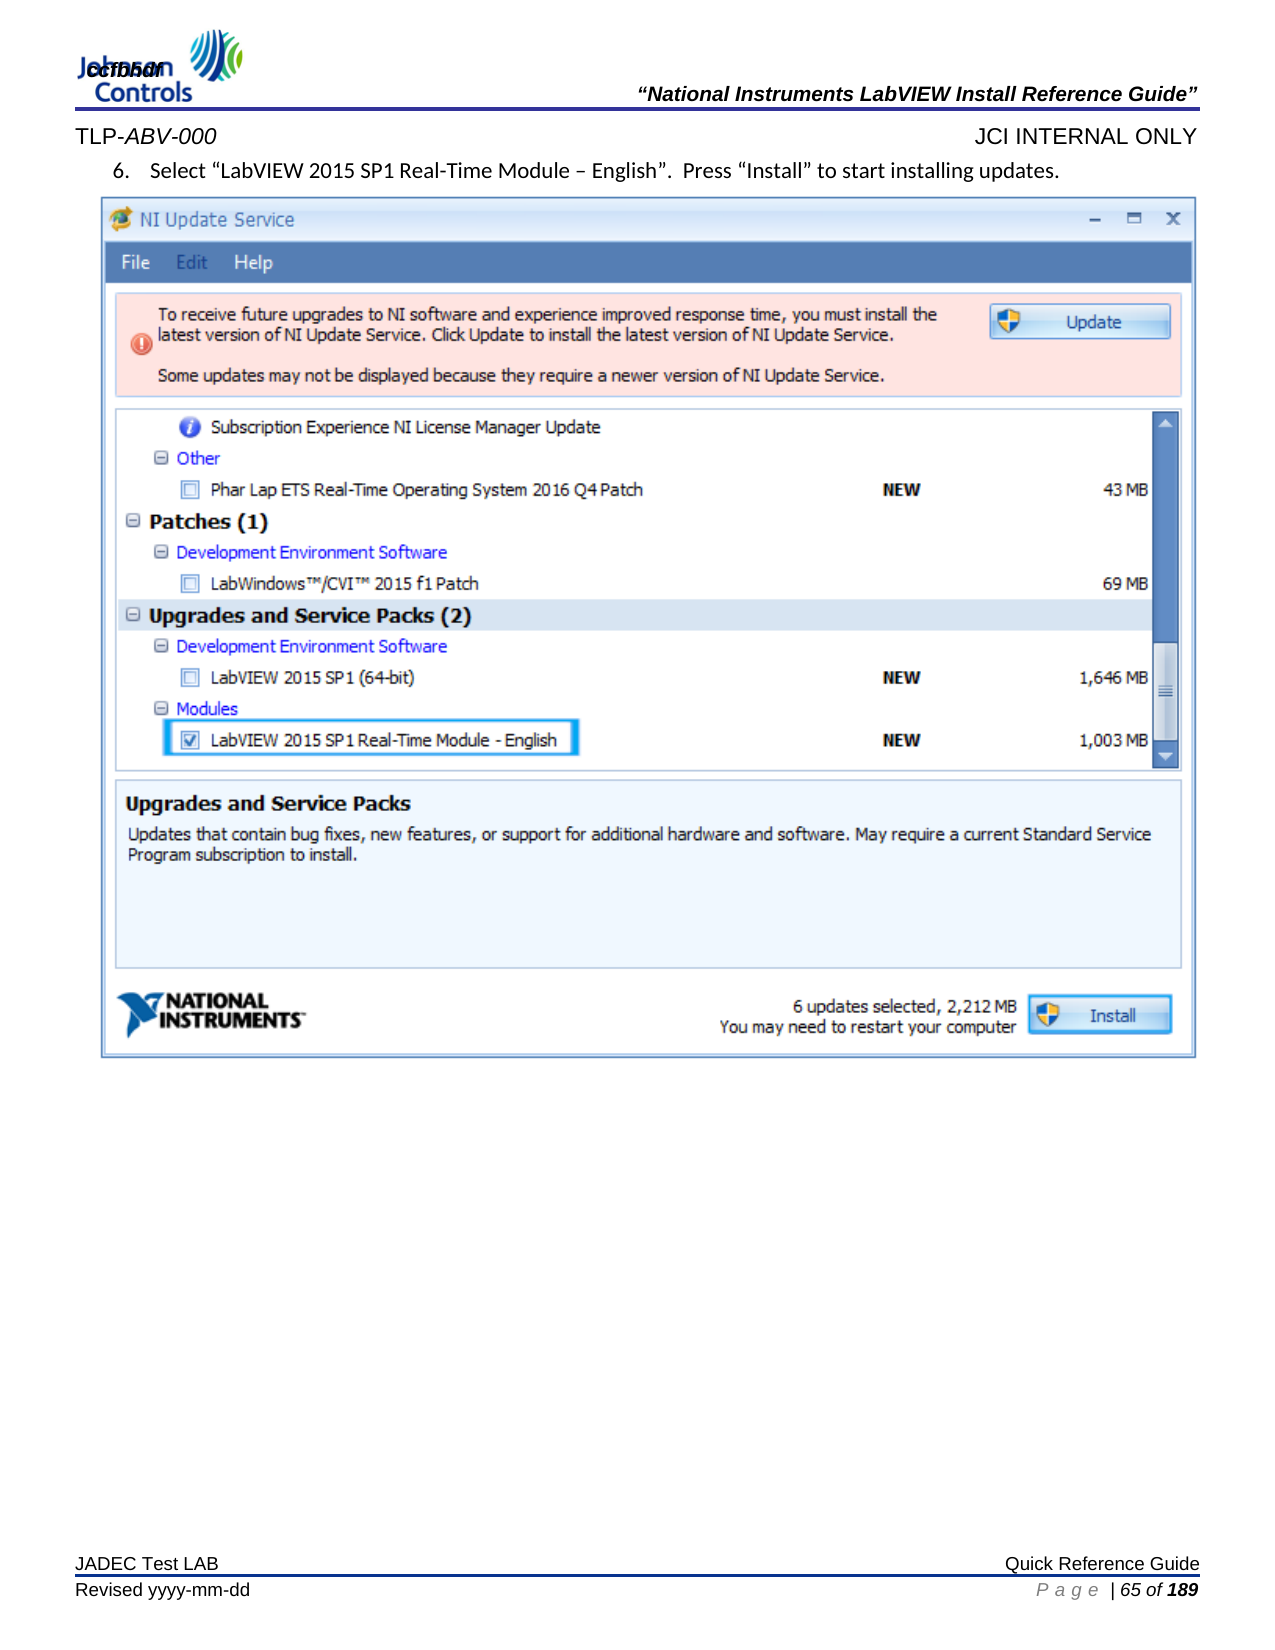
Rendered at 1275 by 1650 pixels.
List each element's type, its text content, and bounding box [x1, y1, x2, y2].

list Select “LabVIEW 2015 SP1 Real-Time Module – English”. Press “Install” to start installing updates. [112, 156, 1200, 184]
picture [76, 26, 246, 105]
picture [95, 195, 1200, 1063]
